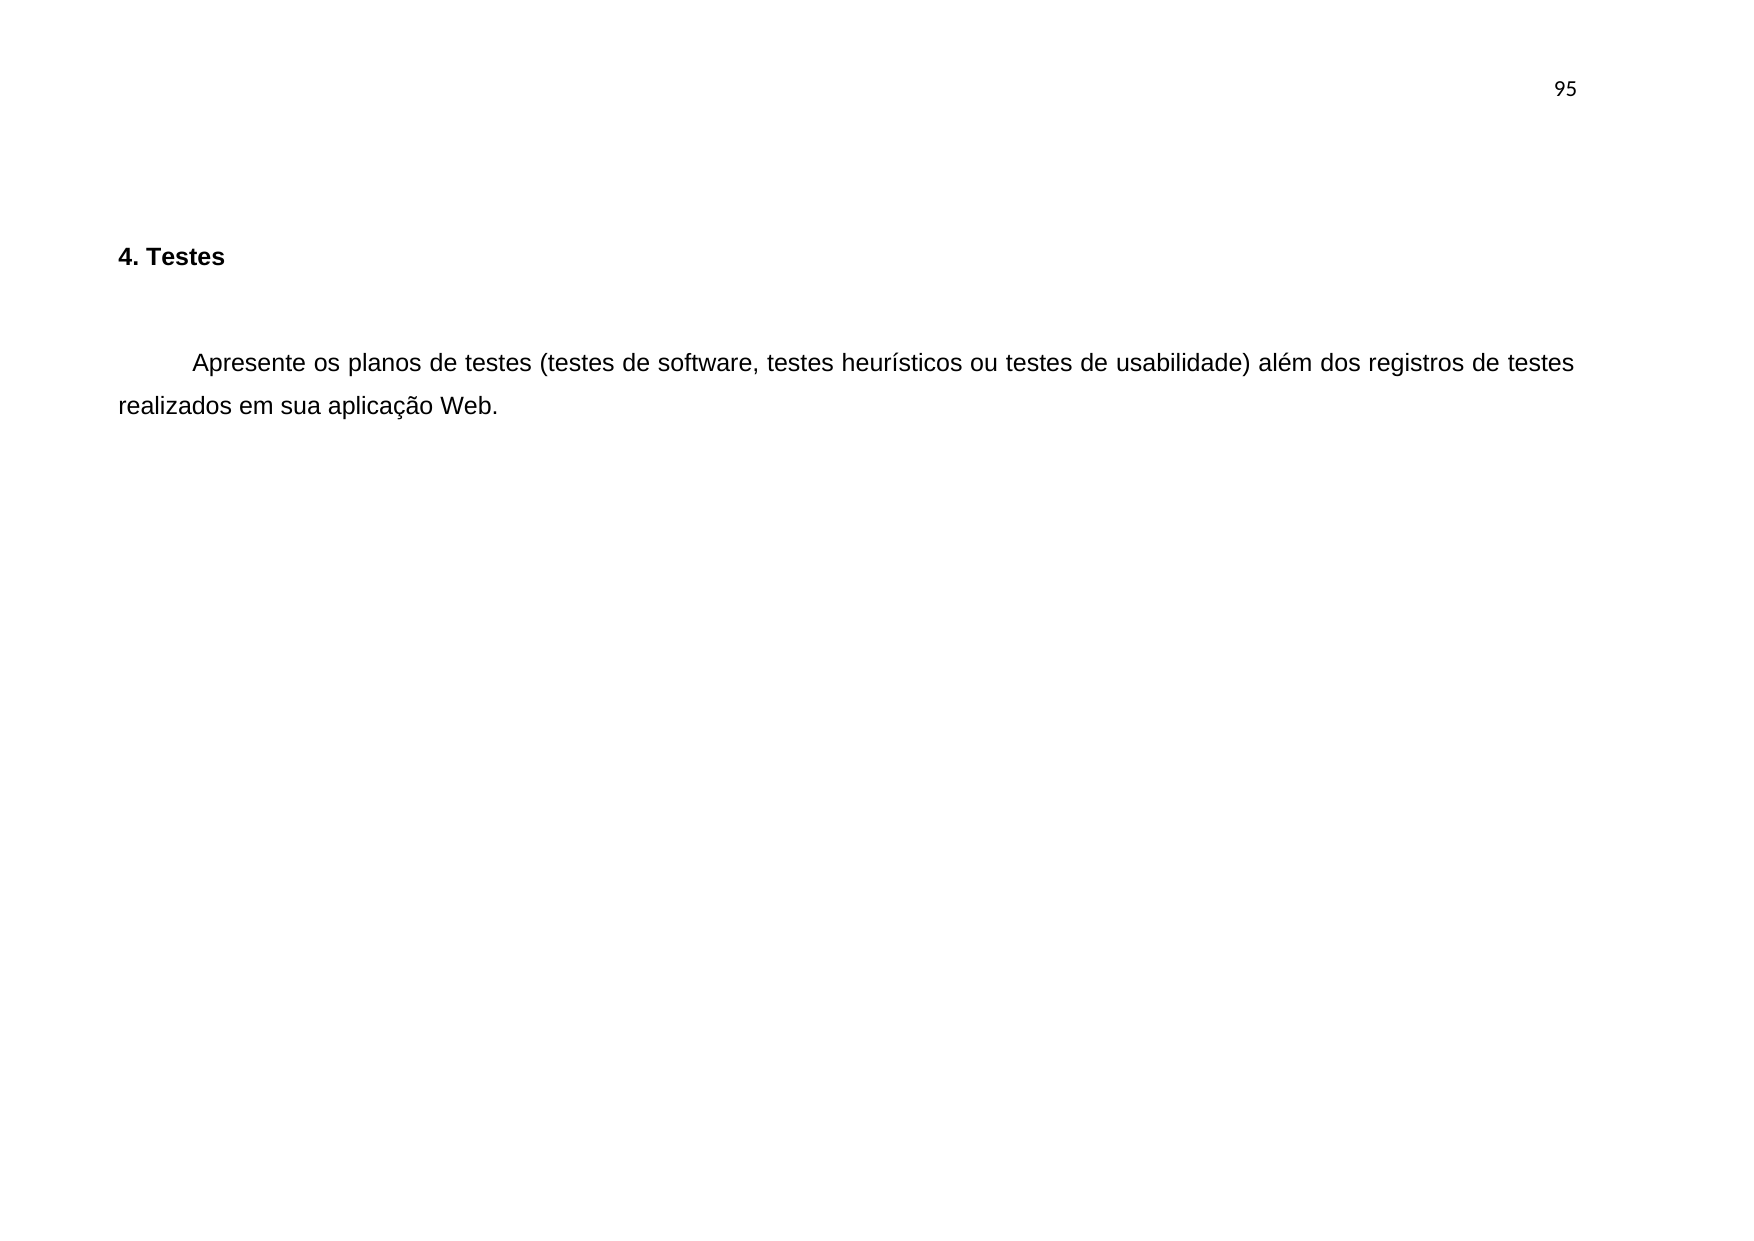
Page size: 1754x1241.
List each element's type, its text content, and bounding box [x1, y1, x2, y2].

text Apresente os planos de testes (testes de software, testes heurísticos ou testes de usabilidade) além dos registros de testes realizados em sua aplicação Web. [118, 348, 1577, 419]
text 4. Testes [118, 242, 1577, 271]
